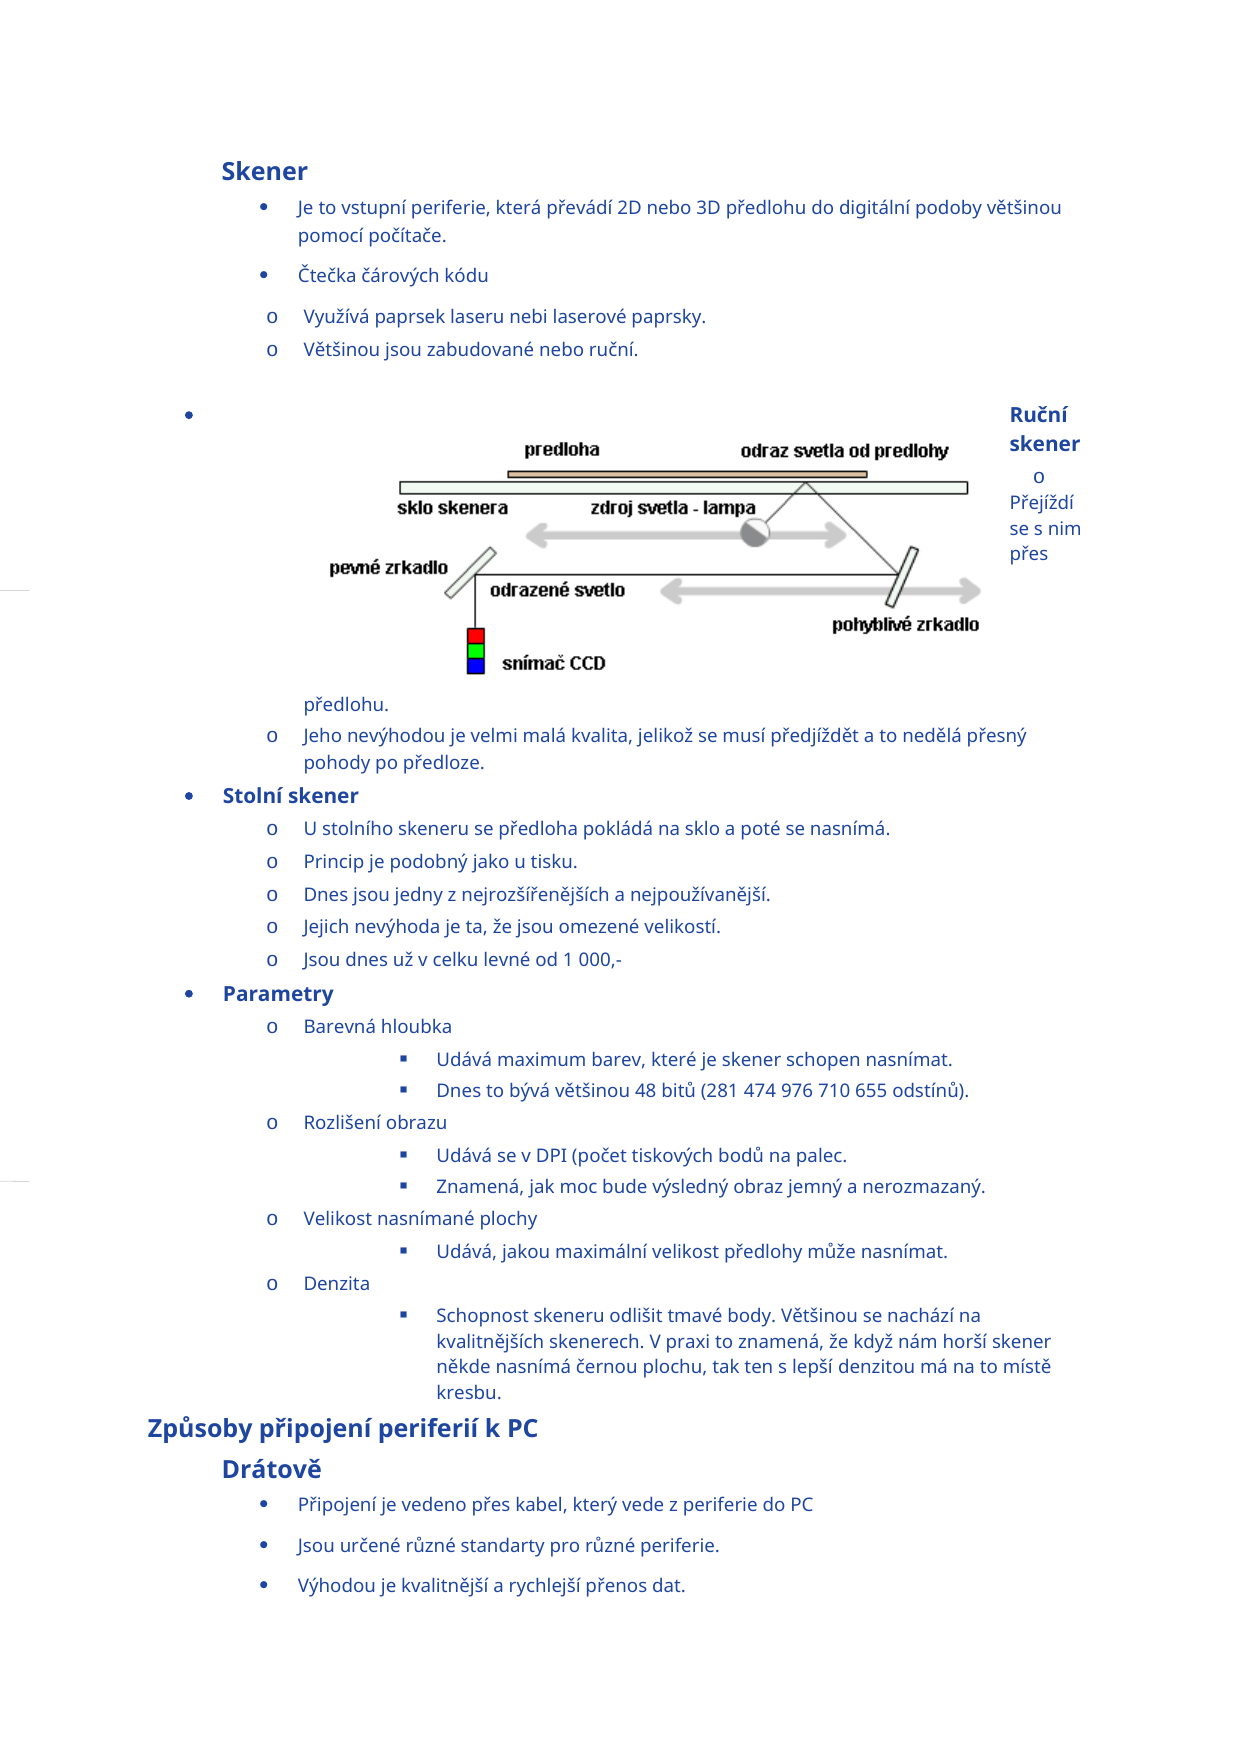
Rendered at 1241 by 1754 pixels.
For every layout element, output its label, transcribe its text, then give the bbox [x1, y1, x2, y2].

text Skener [221, 154, 1093, 188]
list Parametry [185, 979, 1093, 1007]
picture [287, 408, 991, 691]
list Znamená, jak moc bude výsledný obraz jemný a nerozmazaný. [399, 1174, 1093, 1199]
list Stolní skener [185, 781, 1093, 809]
list Dnes jsou jedny z nejrozšířenějších a nejpoužívanější. [266, 881, 1093, 907]
list Čtečka čárových kódu [260, 263, 1093, 288]
list Rozlišení obrazu [266, 1109, 1093, 1136]
list Je to vstupní periferie, která převádí 2D nebo 3D předlohu do digitální podoby většinou pomocí počítače. [260, 194, 1093, 248]
list Jsou určené různé standarty pro různé periferie. [260, 1532, 1093, 1558]
list Využívá paprsek laseru nebi laserové paprsky. [266, 303, 1093, 329]
list Jeho nevýhodou je velmi malá kvalita, jelikož se musí předjíždět a to nedělá přesný pohody po předloze. [266, 723, 1093, 775]
list Barevná hloubka [266, 1013, 1093, 1040]
list Připojení je vedeno přes kabel, který vede z periferie do PC [260, 1492, 1093, 1517]
list Ruční skener [185, 400, 1093, 457]
list Výhodou je kvalitnější a rychlejší přenos dat. [260, 1573, 1093, 1598]
text Způsoby připojení periferií k PC [148, 1411, 1093, 1445]
list Schopnost skeneru odlišit tmavé body. Většinou se nachází na kvalitnějších skenerech. V praxi to znamená, že když nám horší skener někde nasnímá černou plochu, tak ten s lepší denzitou má na to místě kresbu. [399, 1303, 1093, 1405]
list Velikost nasnímané plochy [266, 1206, 1093, 1232]
list Jejich nevýhoda je ta, že jsou omezené velikostí. [266, 913, 1093, 940]
list Denzita [266, 1270, 1093, 1296]
list Udává, jakou maximální velikost předlohy může nasnímat. [399, 1238, 1093, 1264]
text Drátově [221, 1451, 1093, 1485]
list Většinou jsou zabudované nebo ruční. [266, 336, 1093, 362]
list Udává maximum barev, které je skener schopen nasnímat. [399, 1046, 1093, 1071]
list Princip je podobný jako u tisku. [266, 848, 1093, 874]
list Udává se v DPI (počet tiskových bodů na palec. [399, 1142, 1093, 1168]
list Jsou dnes už v celku levné od 1 000,- [266, 946, 1093, 972]
list U stolního skeneru se předloha pokládá na sklo a poté se nasnímá. [266, 816, 1093, 842]
list Dnes to bývá většinou 48 bitů (281 474 976 710 655 odstínů). [399, 1078, 1093, 1103]
